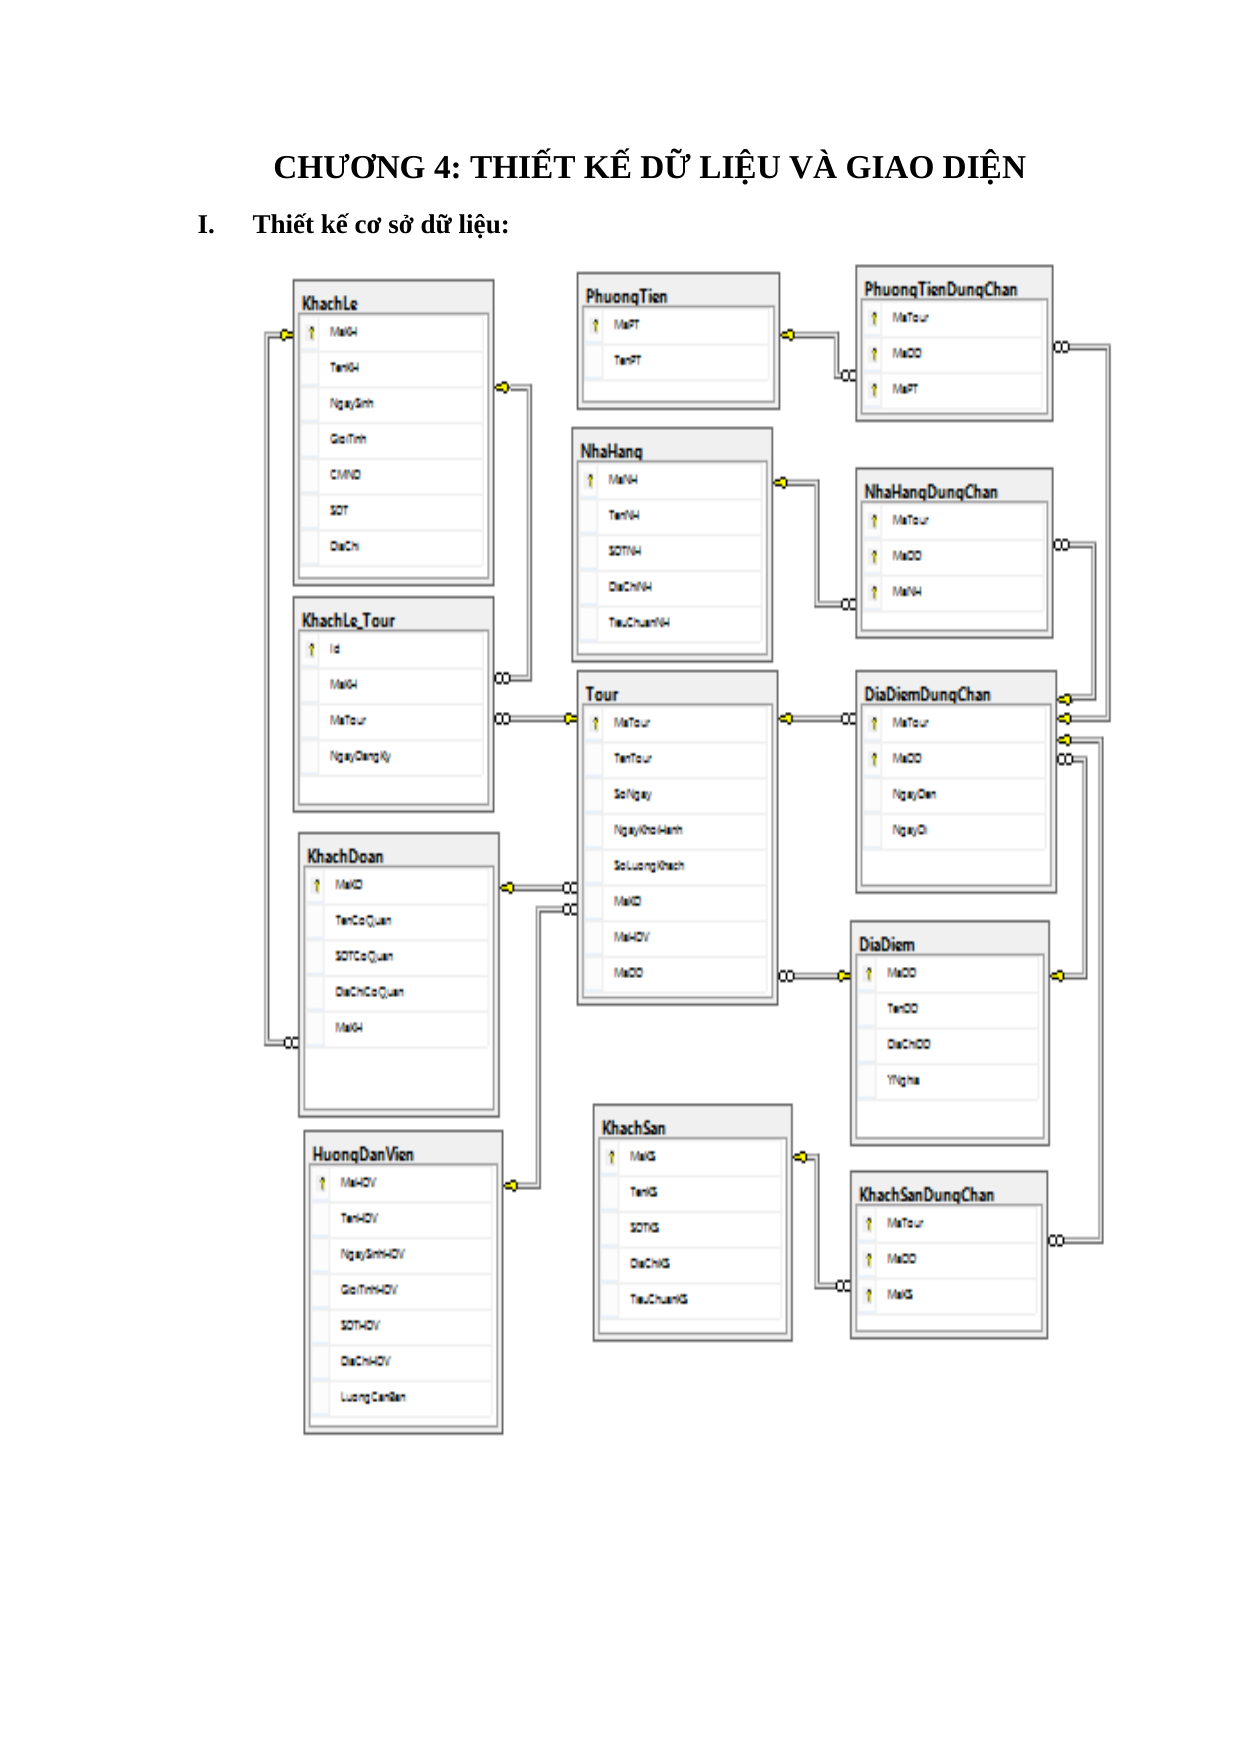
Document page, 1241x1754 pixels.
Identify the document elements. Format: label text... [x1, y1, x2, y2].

list Thiết kế cơ sở dữ liệu: [215, 208, 1122, 239]
picture [252, 244, 1129, 1476]
text CHƯƠNG 4: THIẾT KẾ DỮ LIỆU VÀ GIAO DIỆN [177, 148, 1122, 186]
